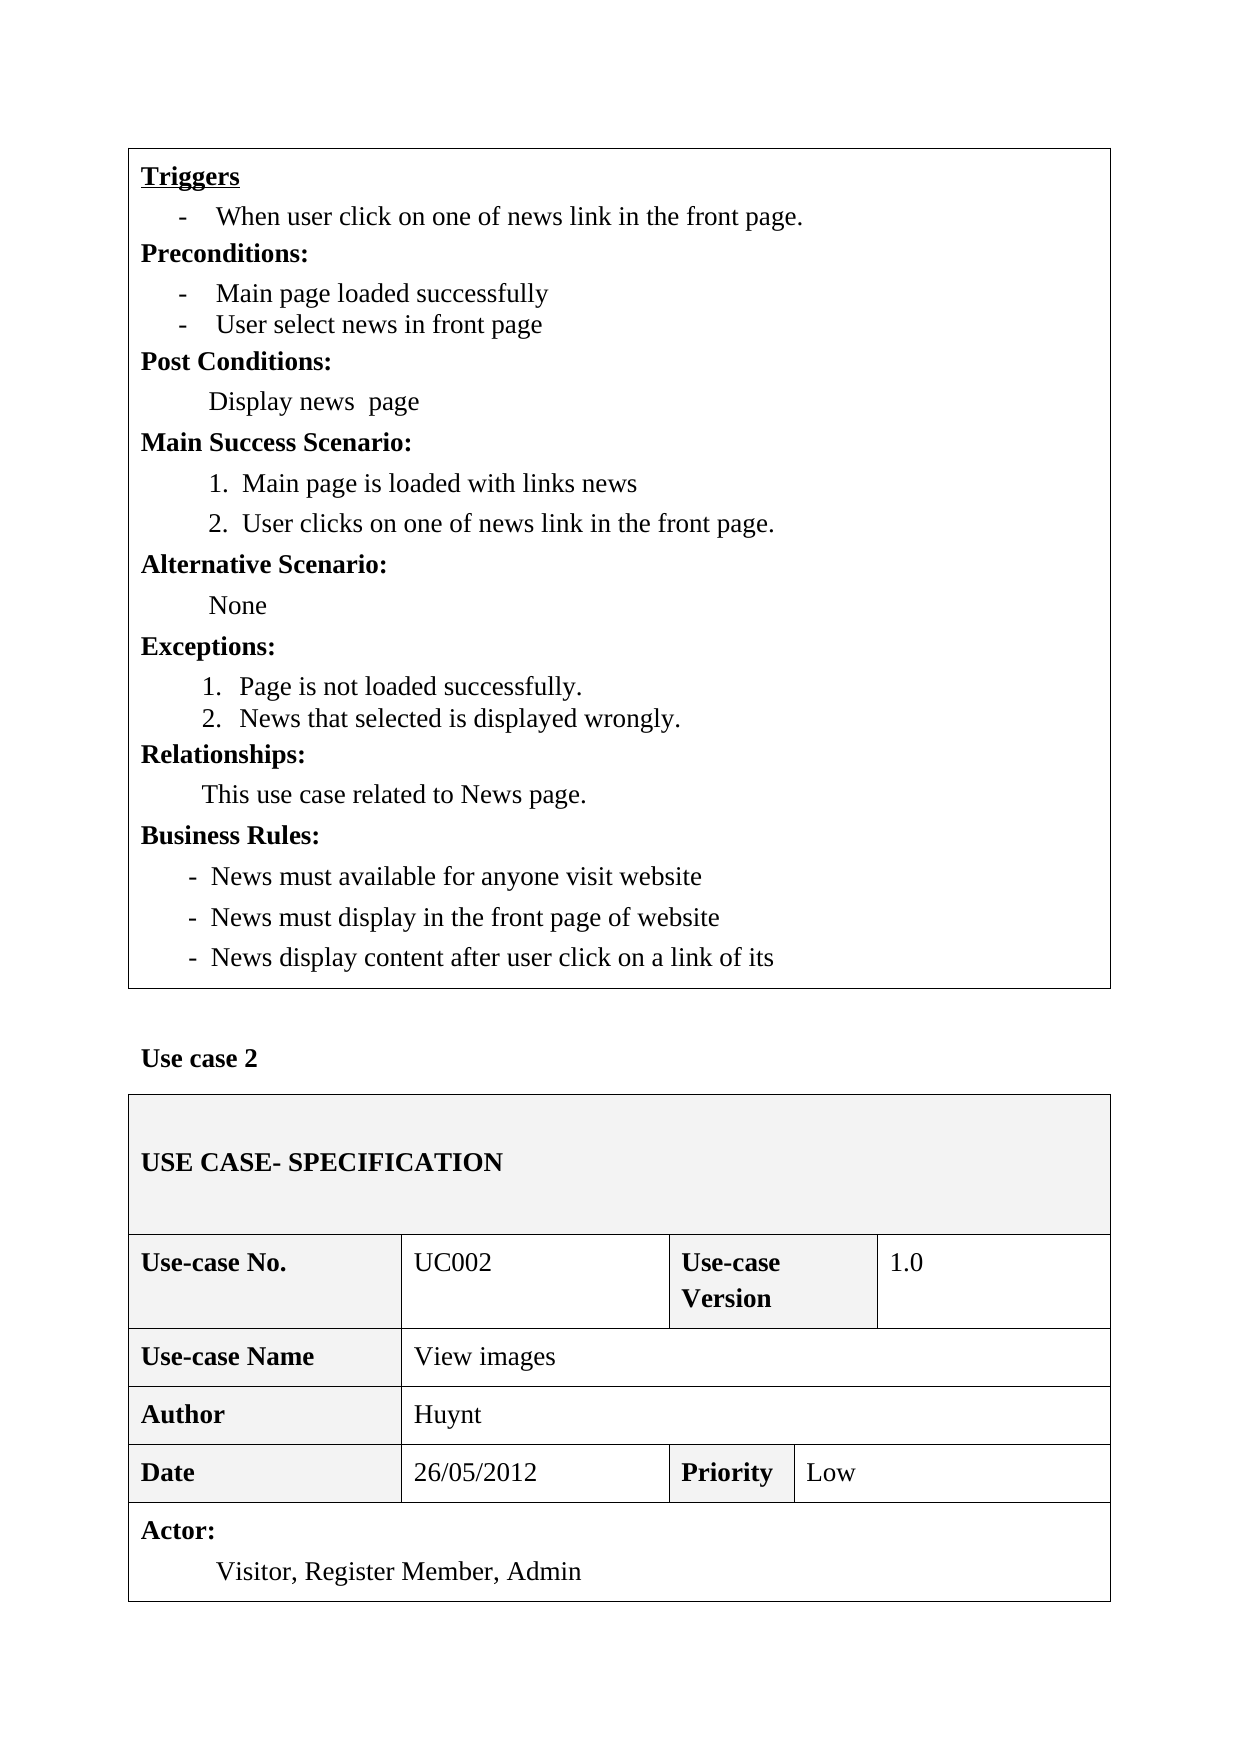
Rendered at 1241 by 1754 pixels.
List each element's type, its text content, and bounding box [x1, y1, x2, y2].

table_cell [129, 149, 1110, 987]
table_cell Huynt [402, 1387, 1110, 1444]
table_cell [129, 1503, 1110, 1601]
table_cell Priority [670, 1445, 794, 1502]
table_cell Use-case No. [129, 1235, 401, 1328]
table_cell 1.0 [878, 1235, 1110, 1328]
table_cell View images [402, 1329, 1110, 1386]
table_cell Use-case Version [670, 1235, 877, 1328]
text Use case 2 [141, 1042, 1122, 1073]
table_cell UC002 [402, 1235, 669, 1328]
table_header USE CASE- SPECIFICATION [129, 1095, 1110, 1234]
table_cell Use-case Name [129, 1329, 401, 1386]
table_cell Low [795, 1445, 1110, 1502]
table_cell Date [129, 1445, 401, 1502]
table_cell 26/05/2012 [402, 1445, 669, 1502]
table_cell Author [129, 1387, 401, 1444]
